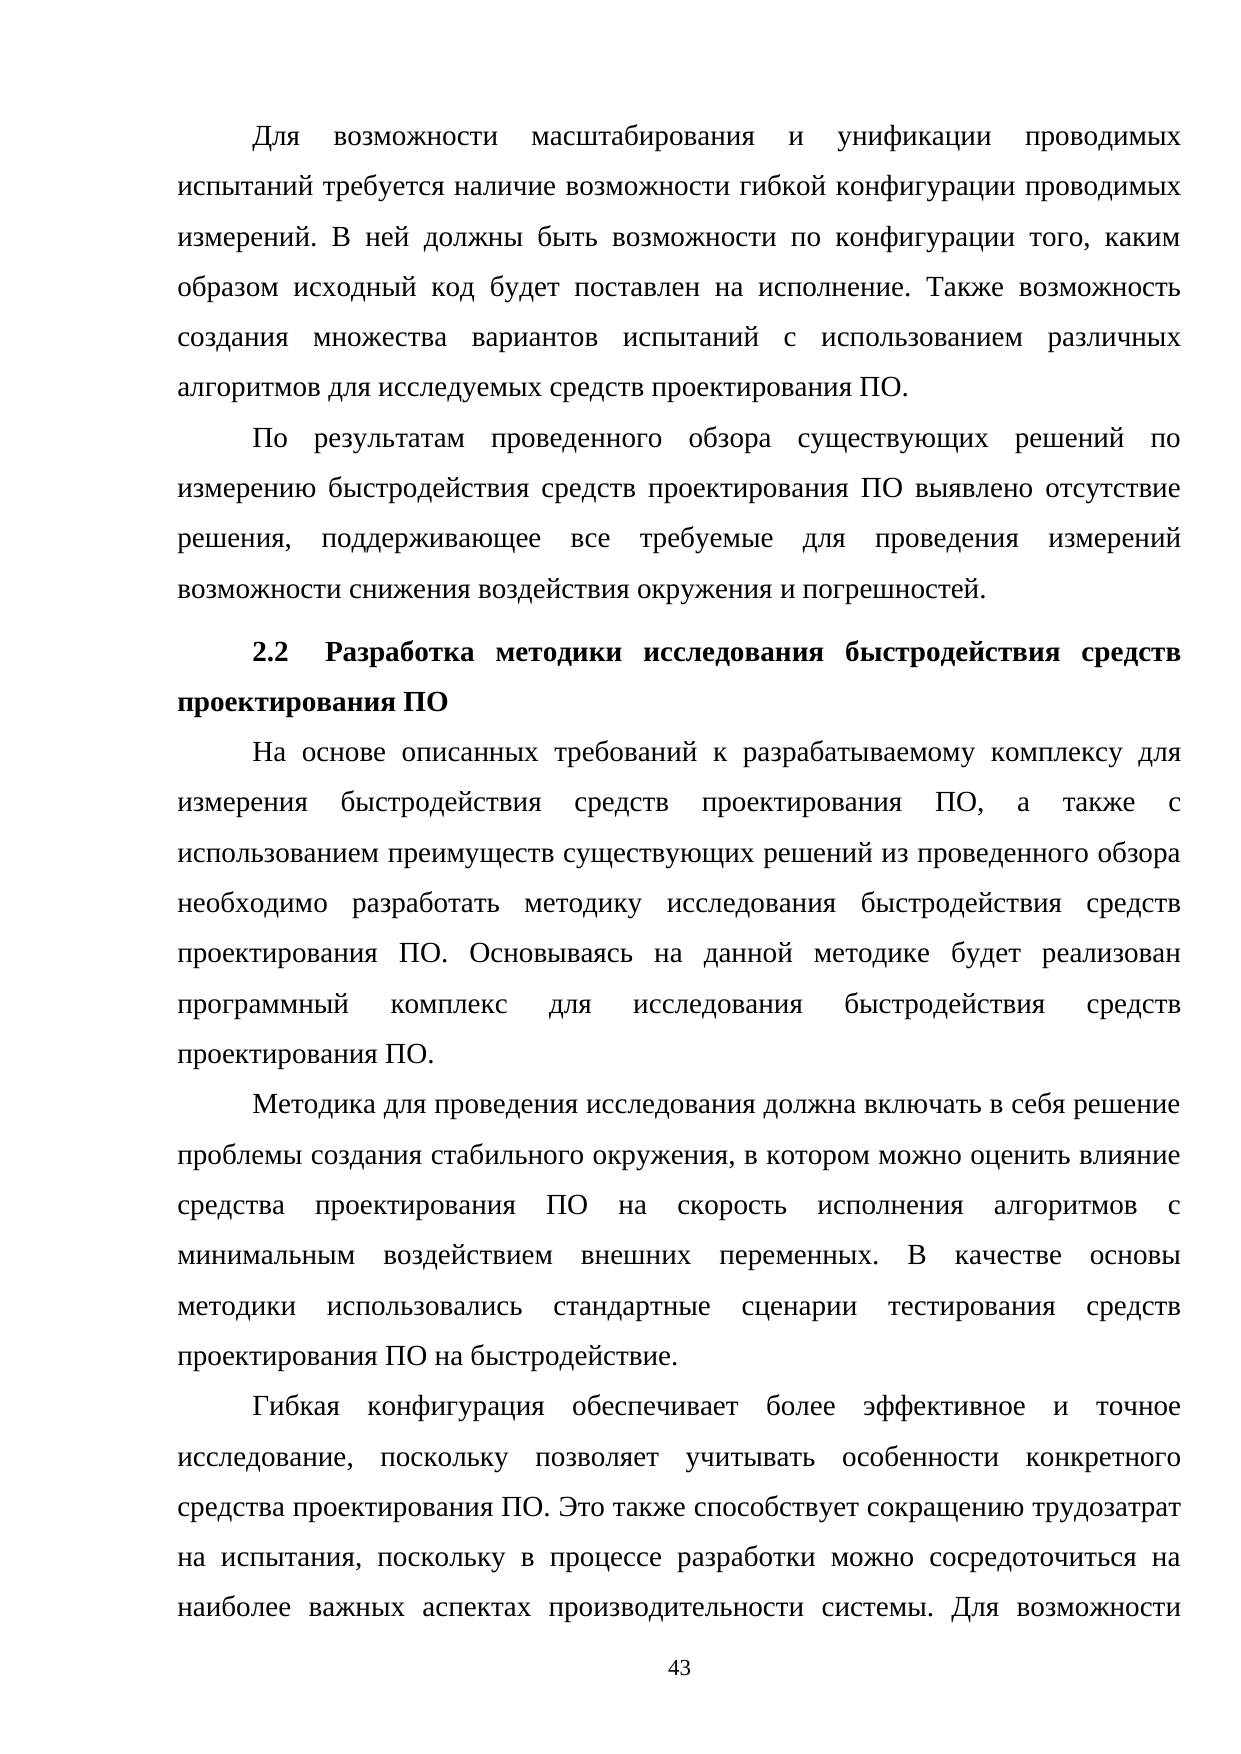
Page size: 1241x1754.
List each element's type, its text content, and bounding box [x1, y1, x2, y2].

subtitle Разработка методики исследования быстродействия средств проектирования ПО [177, 634, 1182, 717]
text Методика для проведения исследования должна включать в себя решение проблемы создания стабильного окружения, в котором можно оценить влияние средства проектирования ПО на скорость исполнения алгоритмов с минимальным воздействием внешних переменных. В качестве основы методики использовались стандартные сценарии тестирования средств проектирования ПО на быстродействие. [177, 1086, 1182, 1372]
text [177, 1388, 1182, 1623]
text Для возможности масштабирования и унификации проводимых испытаний требуется наличие возможности гибкой конфигурации проводимых измерений. В ней должны быть возможности по конфигурации того, каким образом исходный код будет поставлен на исполнение. Также возможность создания множества вариантов испытаний с использованием различных алгоритмов для исследуемых средств проектирования ПО. [177, 118, 1182, 403]
text По результатам проведенного обзора существующих решений по измерению быстродействия средств проектирования ПО выявлено отсутствие решения, поддерживающее все требуемые для проведения измерений возможности снижения воздействия окружения и погрешностей. [177, 420, 1182, 604]
text На основе описанных требований к разрабатываемому комплексу для измерения быстродействия средств проектирования ПО, а также с использованием преимуществ существующих решений из проведенного обзора необходимо разработать методику исследования быстродействия средств проектирования ПО. Основываясь на данной методике будет реализован программный комплекс для исследования быстродействия средств проектирования ПО. [177, 734, 1182, 1070]
